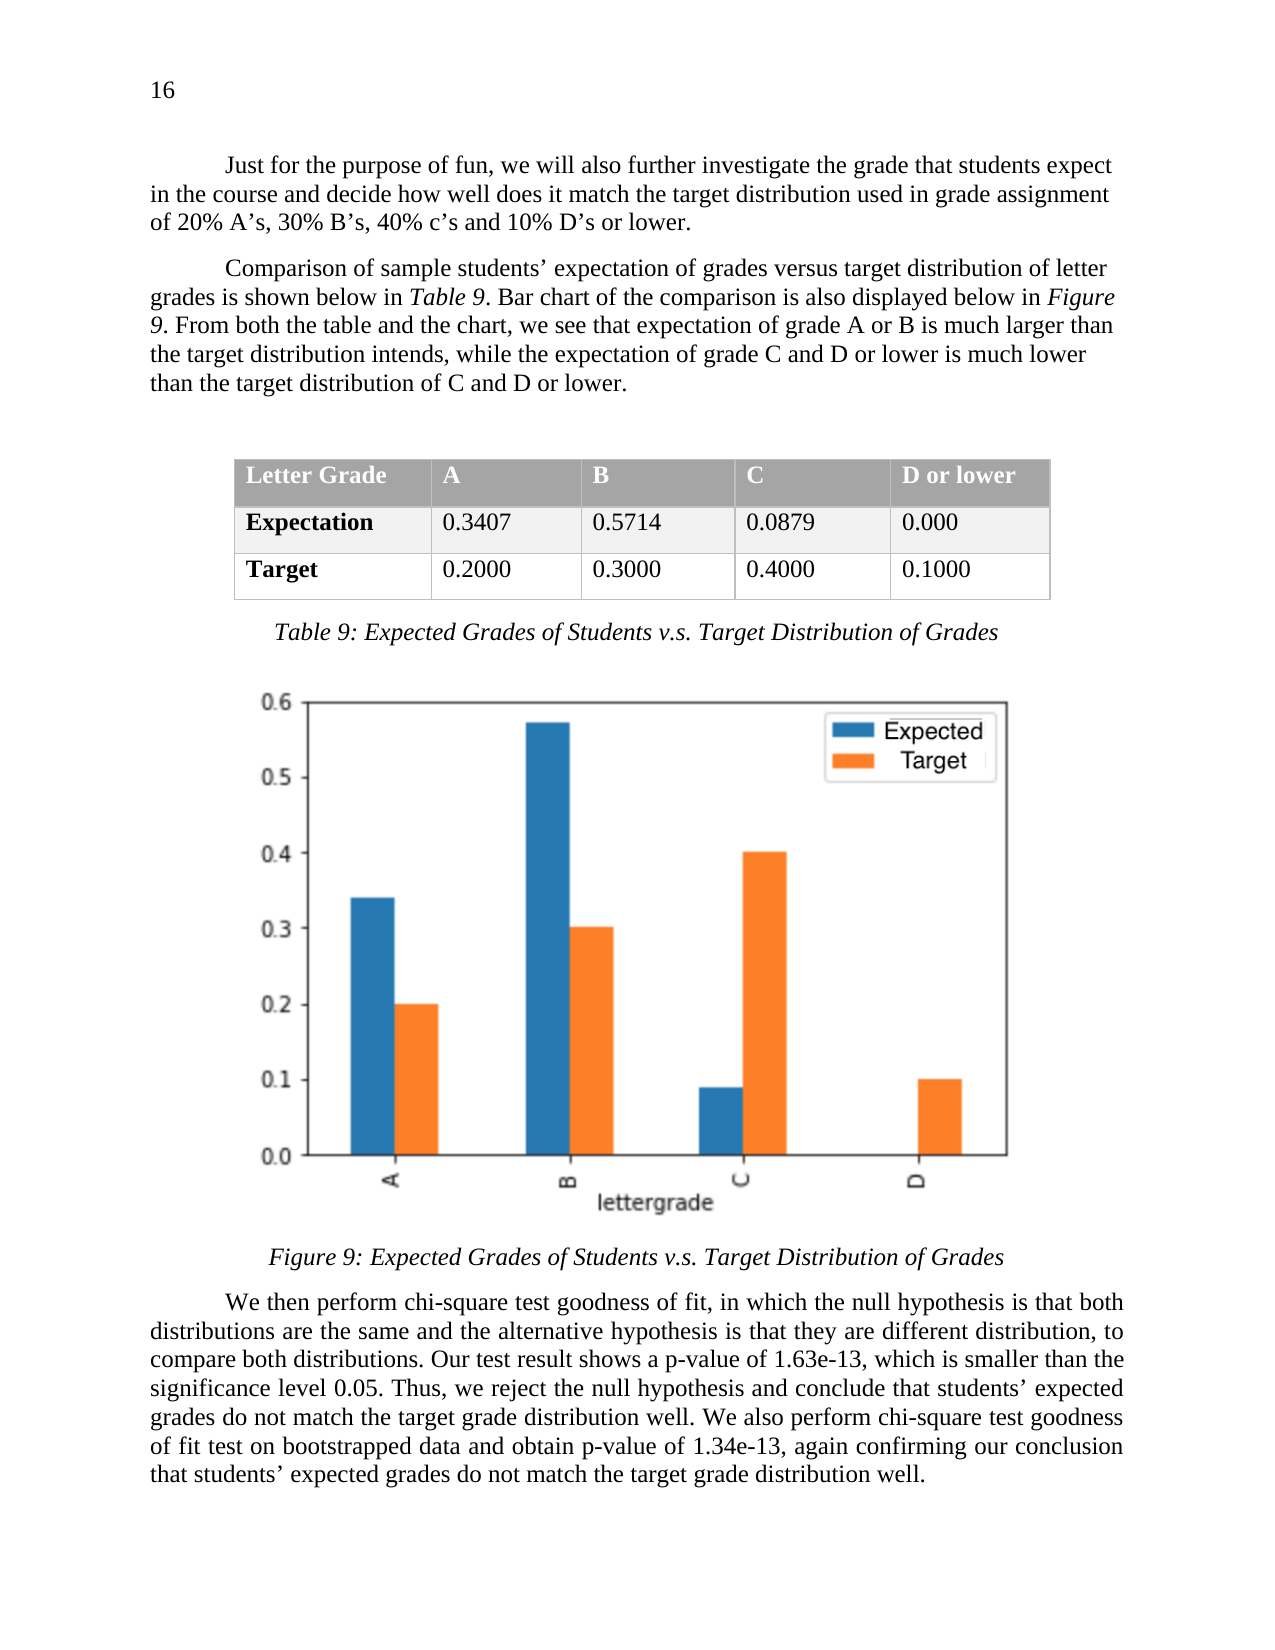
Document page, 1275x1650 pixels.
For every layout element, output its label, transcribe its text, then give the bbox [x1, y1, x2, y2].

table_cell 0.5714 [582, 508, 734, 553]
table_cell 0.4000 [736, 554, 890, 599]
text Just for the purpose of fun, we will also further investigate the grade that students expect in the course and decide how well does it match the target distribution used in grade assignment of 20% A’s, 30% B’s, 40% c’s and 10% D’s or lower. [150, 150, 1125, 236]
picture [236, 662, 1039, 1225]
text We then perform chi-square test goodness of fit, in which the null hypothesis is that both distributions are the same and the alternative hypothesis is that they are different distribution, to compare both distributions. Our test result shows a p-value of 1.63e-13, which is smaller than the significance level 0.05. Thus, we reject the null hypothesis and conclude that students’ expected grades do not match the target grade distribution well. We also perform chi-square test goodness of fit test on bootstrapped data and obtain p-value of 1.34e-13, again confirming our conclusion that students’ expected grades do not match the target grade distribution well. [150, 1287, 1125, 1488]
text Comparison of sample students’ expectation of grades versus target distribution of letter grades is shown below in Table 9. Bar chart of the comparison is also displayed below in Figure 9. From both the table and the chart, we see that expectation of grade A or B is much larger than the target distribution intends, while the expectation of grade C and D or lower is much lower than the target distribution of C and D or lower. [150, 253, 1125, 397]
table_cell 0.3000 [582, 554, 734, 599]
table_cell 0.000 [891, 508, 1049, 553]
table_header A [432, 460, 581, 506]
text Table 9: Expected Grades of Students v.s. Target Distribution of Grades [150, 617, 1125, 646]
table_header D or lower [891, 460, 1049, 506]
table_cell Expectation [235, 508, 431, 553]
table_header B [582, 460, 734, 506]
table_header C [736, 460, 890, 506]
table_header Letter Grade [235, 460, 431, 506]
table_cell Target [235, 554, 431, 599]
table_cell 0.3407 [432, 508, 581, 553]
table_cell 0.0879 [736, 508, 890, 553]
table_cell 0.1000 [891, 554, 1049, 599]
table_cell 0.2000 [432, 554, 581, 599]
text Figure 9: Expected Grades of Students v.s. Target Distribution of Grades [150, 1242, 1125, 1270]
